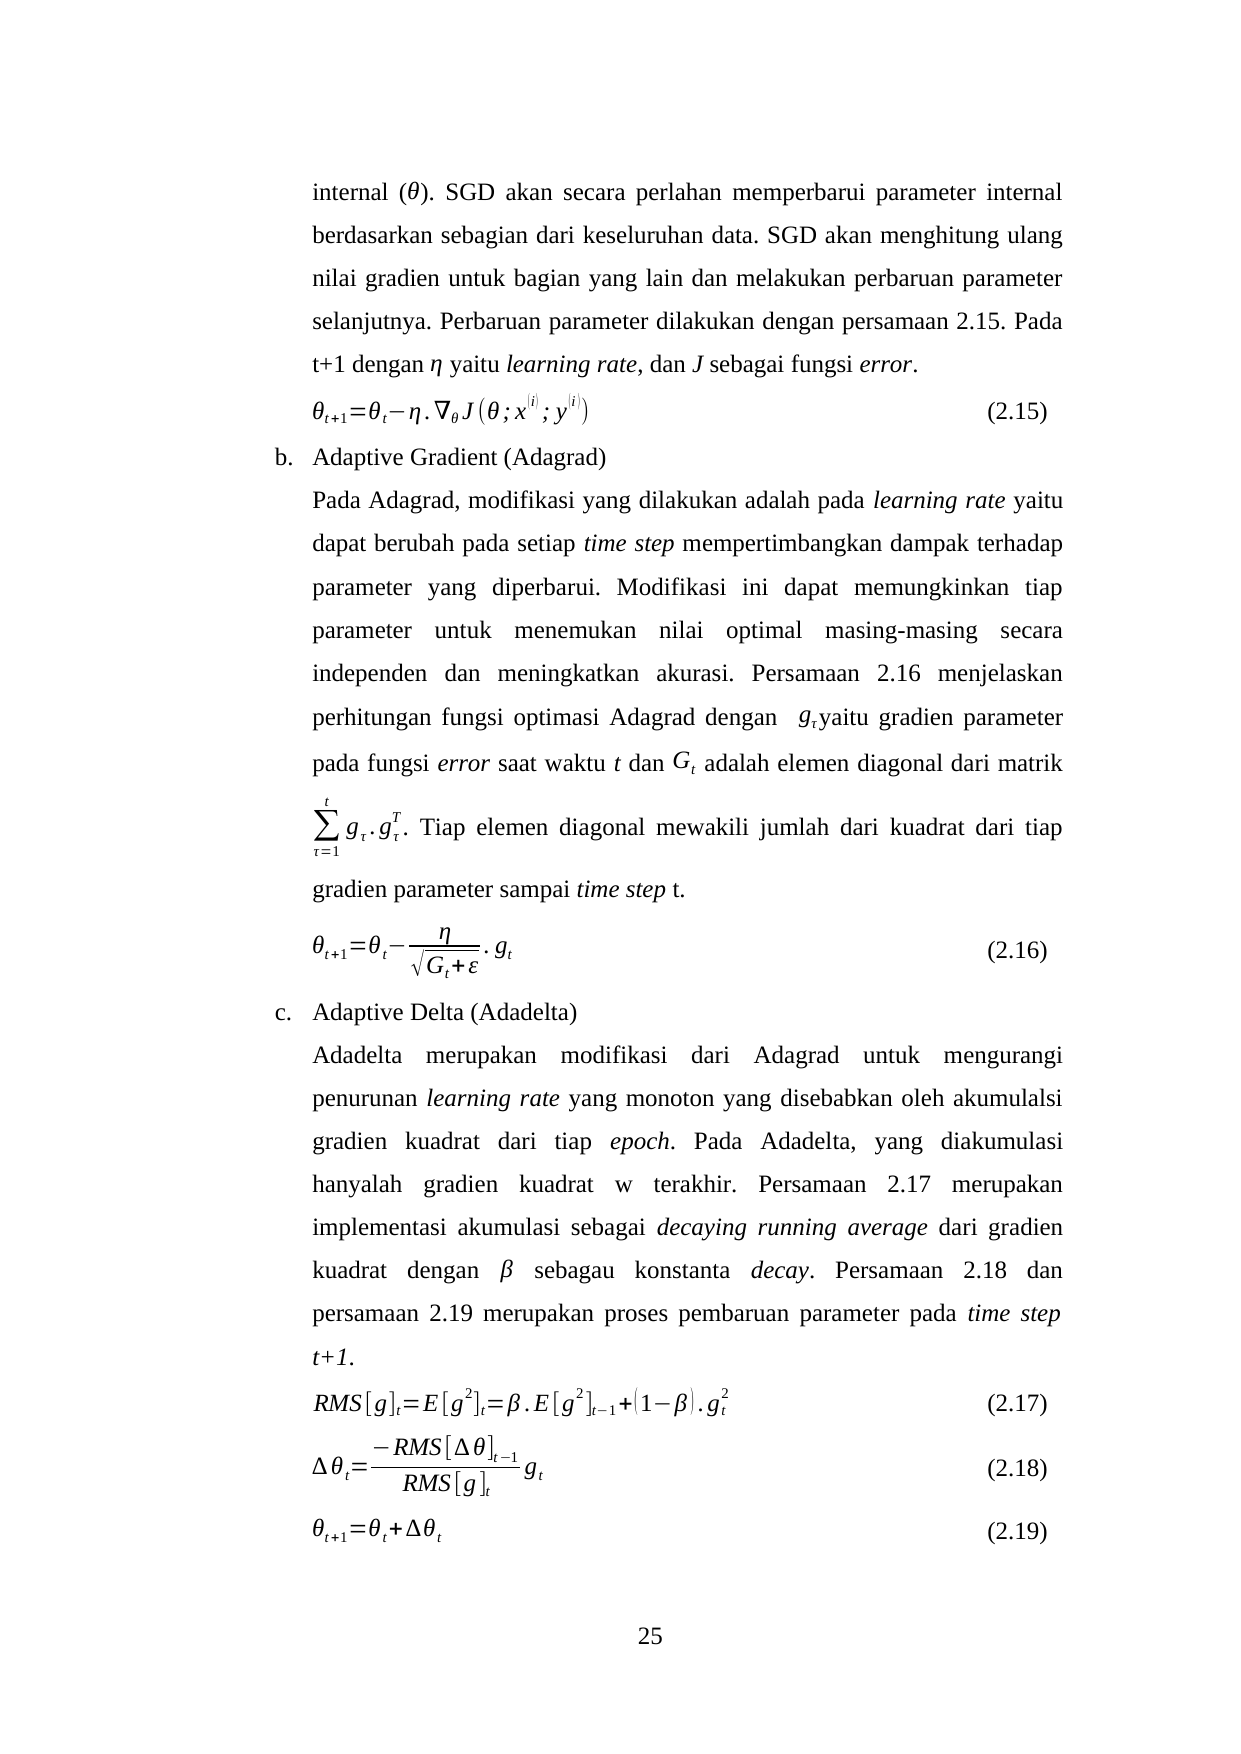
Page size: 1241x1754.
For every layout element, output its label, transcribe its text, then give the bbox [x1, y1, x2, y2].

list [312, 177, 1063, 378]
list (2.17) [312, 1385, 1063, 1419]
list (2.19) [312, 1515, 1063, 1546]
list (2.18) [312, 1434, 1063, 1500]
list (2.16) [312, 917, 1063, 982]
list Adaptive Delta (Adadelta) [274, 997, 1063, 1025]
list Adadelta merupakan modifikasi dari Adagrad untuk mengurangi penurunan learning rate yang monoton yang disebabkan oleh akumulalsi gradien kuadrat dari tiap epoch. Pada Adadelta, yang diakumulasi hanyalah gradien kuadrat w terakhir. Persamaan 2.17 merupakan implementasi akumulasi sebagai decaying running average dari gradien kuadrat dengan sebagau konstanta decay. Persamaan 2.18 dan persamaan 2.19 merupakan proses pembaruan parameter pada time step t+1. [312, 1040, 1063, 1370]
list (2.15) [312, 393, 1063, 428]
list Adaptive Gradient (Adagrad) [274, 442, 1063, 471]
list Pada Adagrad, modifikasi yang dilakukan adalah pada learning rate yaitu dapat berubah pada setiap time step mempertimbangkan dampak terhadap parameter yang diperbarui. Modifikasi ini dapat memungkinkan tiap parameter untuk menemukan nilai optimal masing-masing secara independen dan meningkatkan akurasi. Persamaan 2.16 menjelaskan perhitungan fungsi optimasi Adagrad dengan yaitu gradien parameter pada fungsi error saat waktu t dan adalah elemen diagonal dari matrik . Tiap elemen diagonal mewakili jumlah dari kuadrat dari tiap gradien parameter sampai time step t. [312, 485, 1063, 903]
